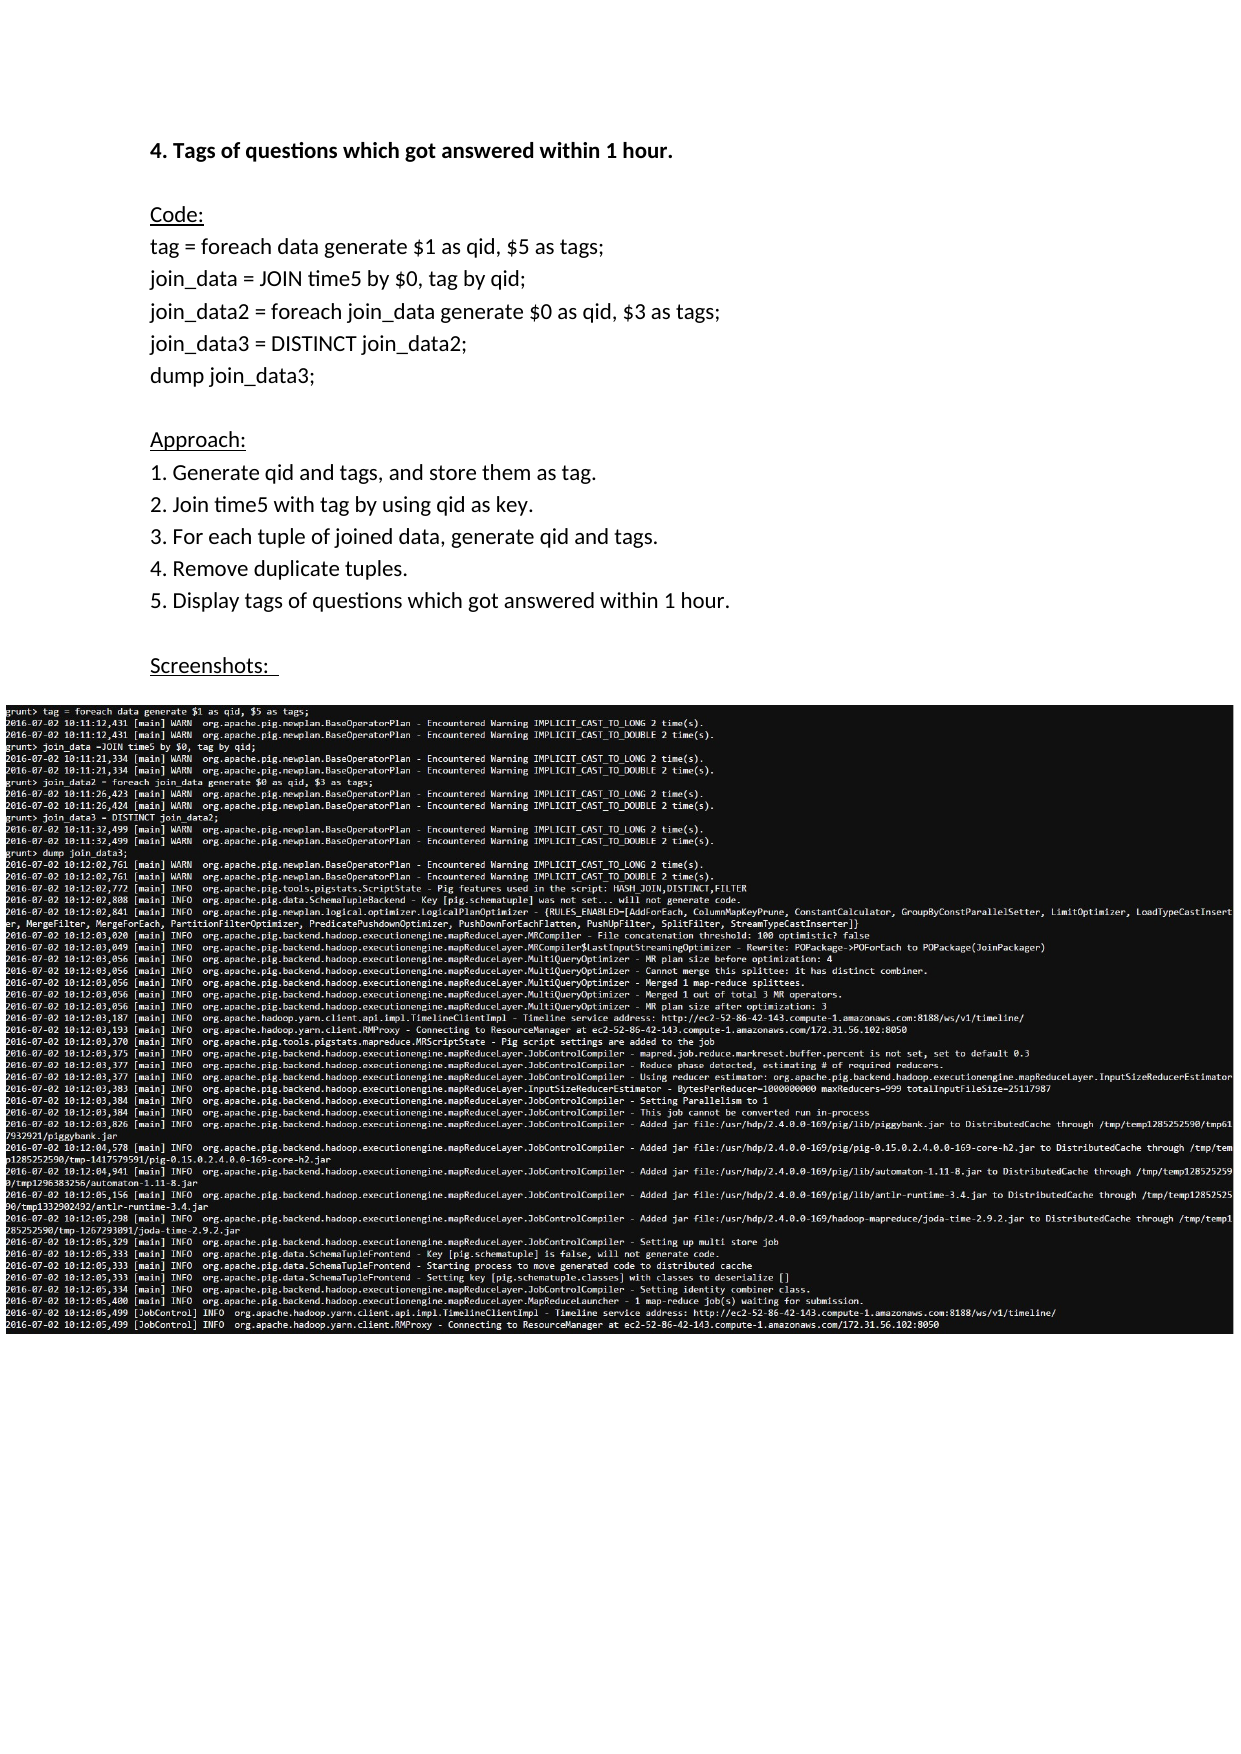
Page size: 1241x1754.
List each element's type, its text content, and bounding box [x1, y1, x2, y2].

text Code: [150, 200, 1090, 228]
text 1. Generate qid and tags, and store them as tag. [150, 458, 1090, 486]
text 4. Tags of questions which got answered within 1 hour. [150, 136, 1090, 164]
text 3. For each tuple of joined data, generate qid and tags. [150, 522, 1090, 550]
text join_data2 = foreach join_data generate $0 as qid, $3 as tags; [150, 297, 1090, 325]
text Approach: [150, 426, 1090, 453]
text 4. Remove duplicate tuples. [150, 554, 1090, 582]
text tag = foreach data generate $1 as qid, $5 as tags; [150, 232, 1090, 260]
text 5. Display tags of questions which got answered within 1 hour. [150, 586, 1090, 614]
picture [6, 705, 1234, 1334]
text Screenshots: [150, 651, 1090, 679]
text dump join_data3; [150, 361, 1090, 389]
text join_data = JOIN time5 by $0, tag by qid; [150, 264, 1090, 293]
text join_data3 = DISTINCT join_data2; [150, 329, 1090, 357]
text 2. Join time5 with tag by using qid as key. [150, 490, 1090, 518]
